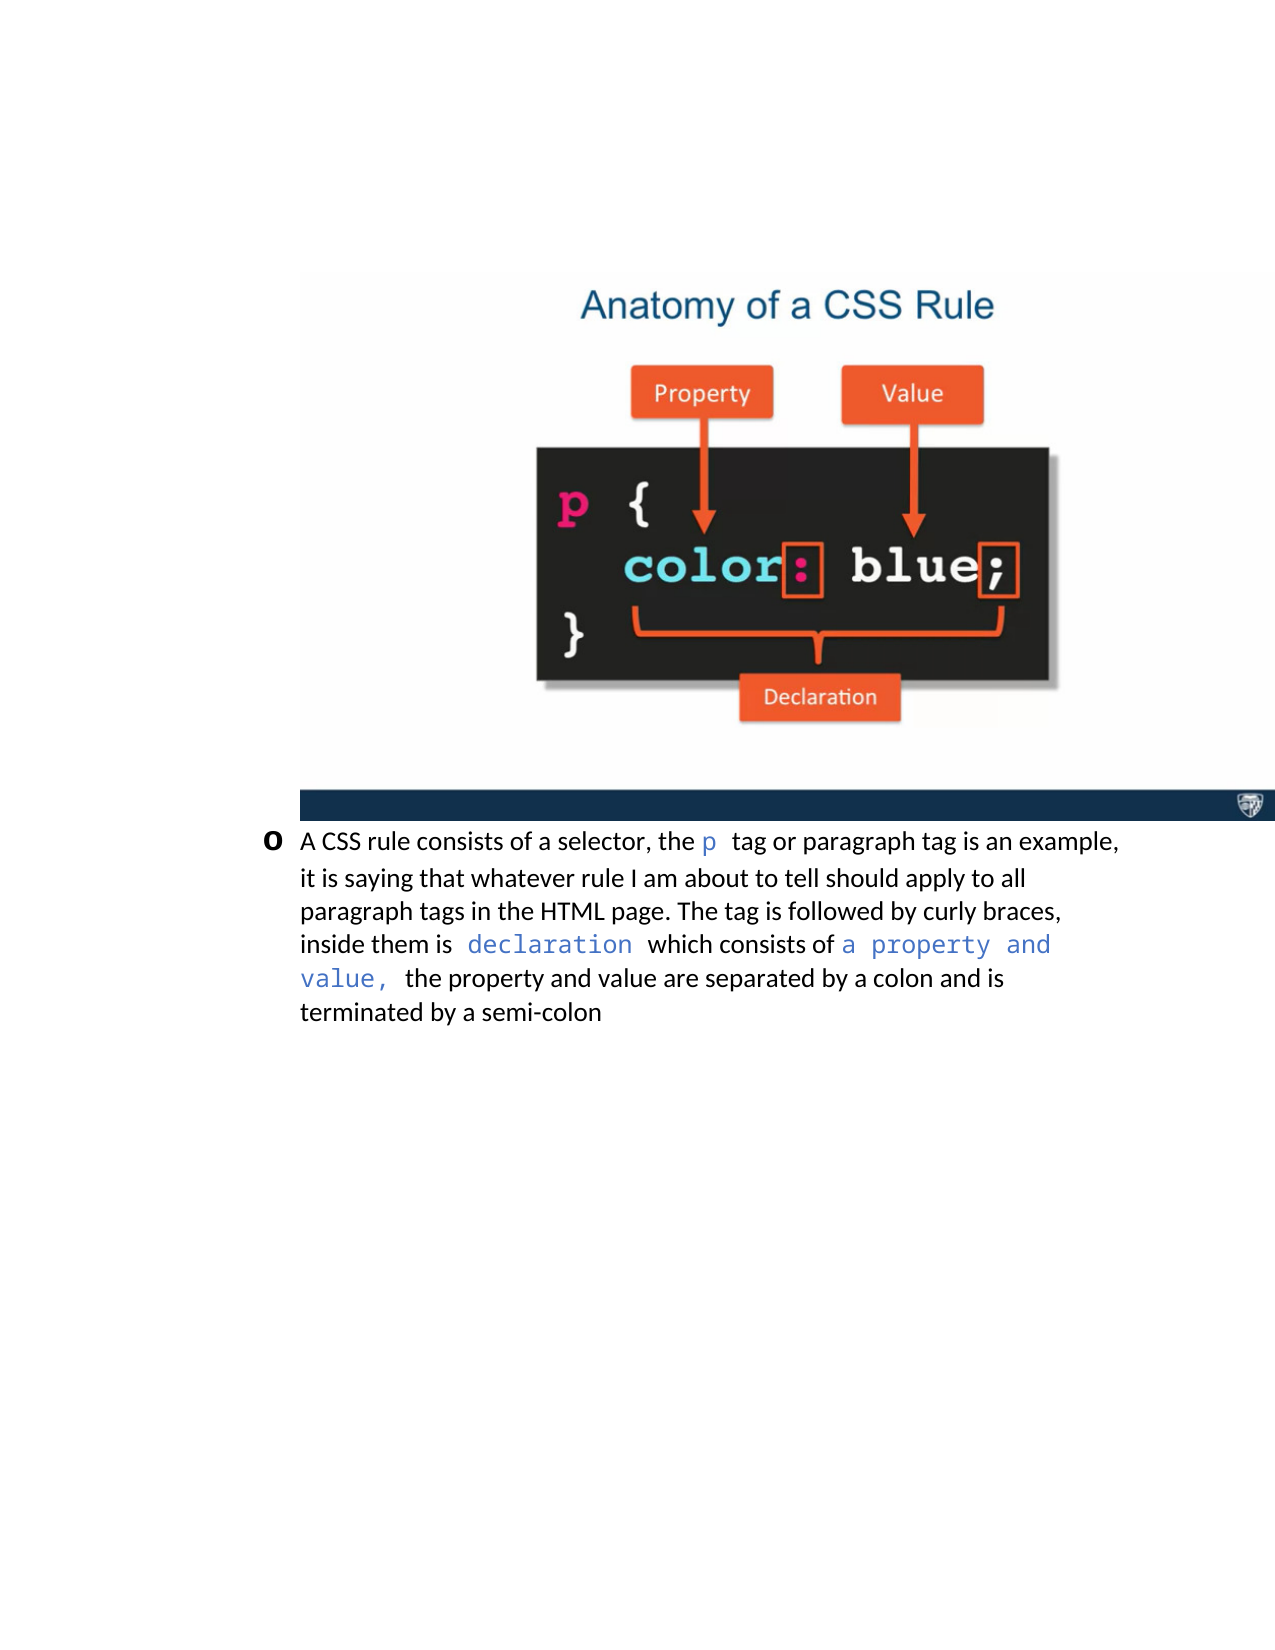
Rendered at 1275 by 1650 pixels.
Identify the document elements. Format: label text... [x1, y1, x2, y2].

list A CSS rule consists of a selector, the p tag or paragraph tag is an example, it is saying that whatever rule I am about to tell should apply to all paragraph tags in the HTML page. The tag is followed by curly braces, inside them is declaration which consists of a property and value, the property and value are separated by a colon and is terminated by a semi-colon [262, 821, 1125, 1028]
picture [300, 272, 1275, 821]
